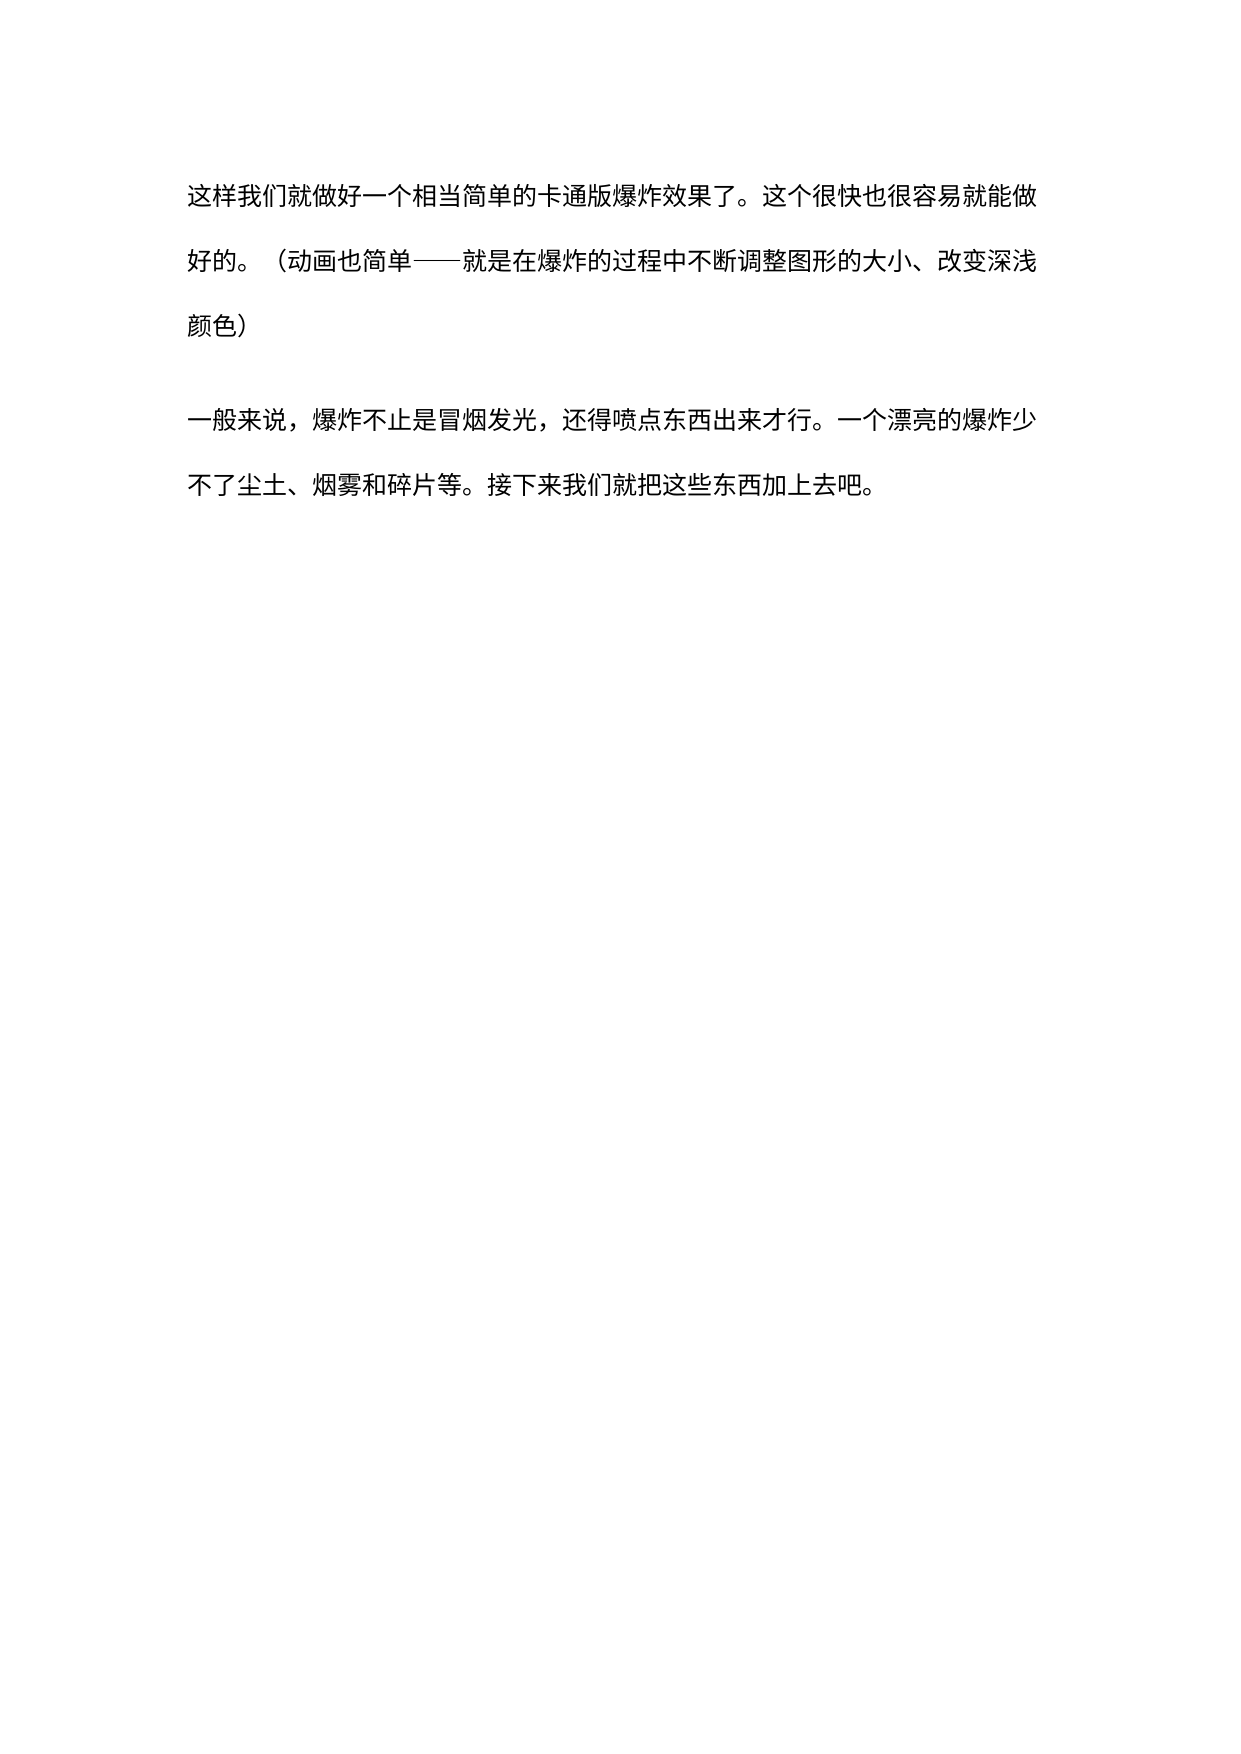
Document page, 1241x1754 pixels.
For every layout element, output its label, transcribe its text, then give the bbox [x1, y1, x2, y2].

text 一般来说，爆炸不止是冒烟发光，还得喷点东西出来才行。一个漂亮的爆炸少不了尘土、烟雾和碎片等。接下来我们就把这些东西加上去吧。 [187, 386, 1053, 516]
text 这样我们就做好一个相当简单的卡通版爆炸效果了。这个很快也很容易就能做好的。（动画也简单——就是在爆炸的过程中不断调整图形的大小、改变深浅颜色） [187, 162, 1053, 357]
